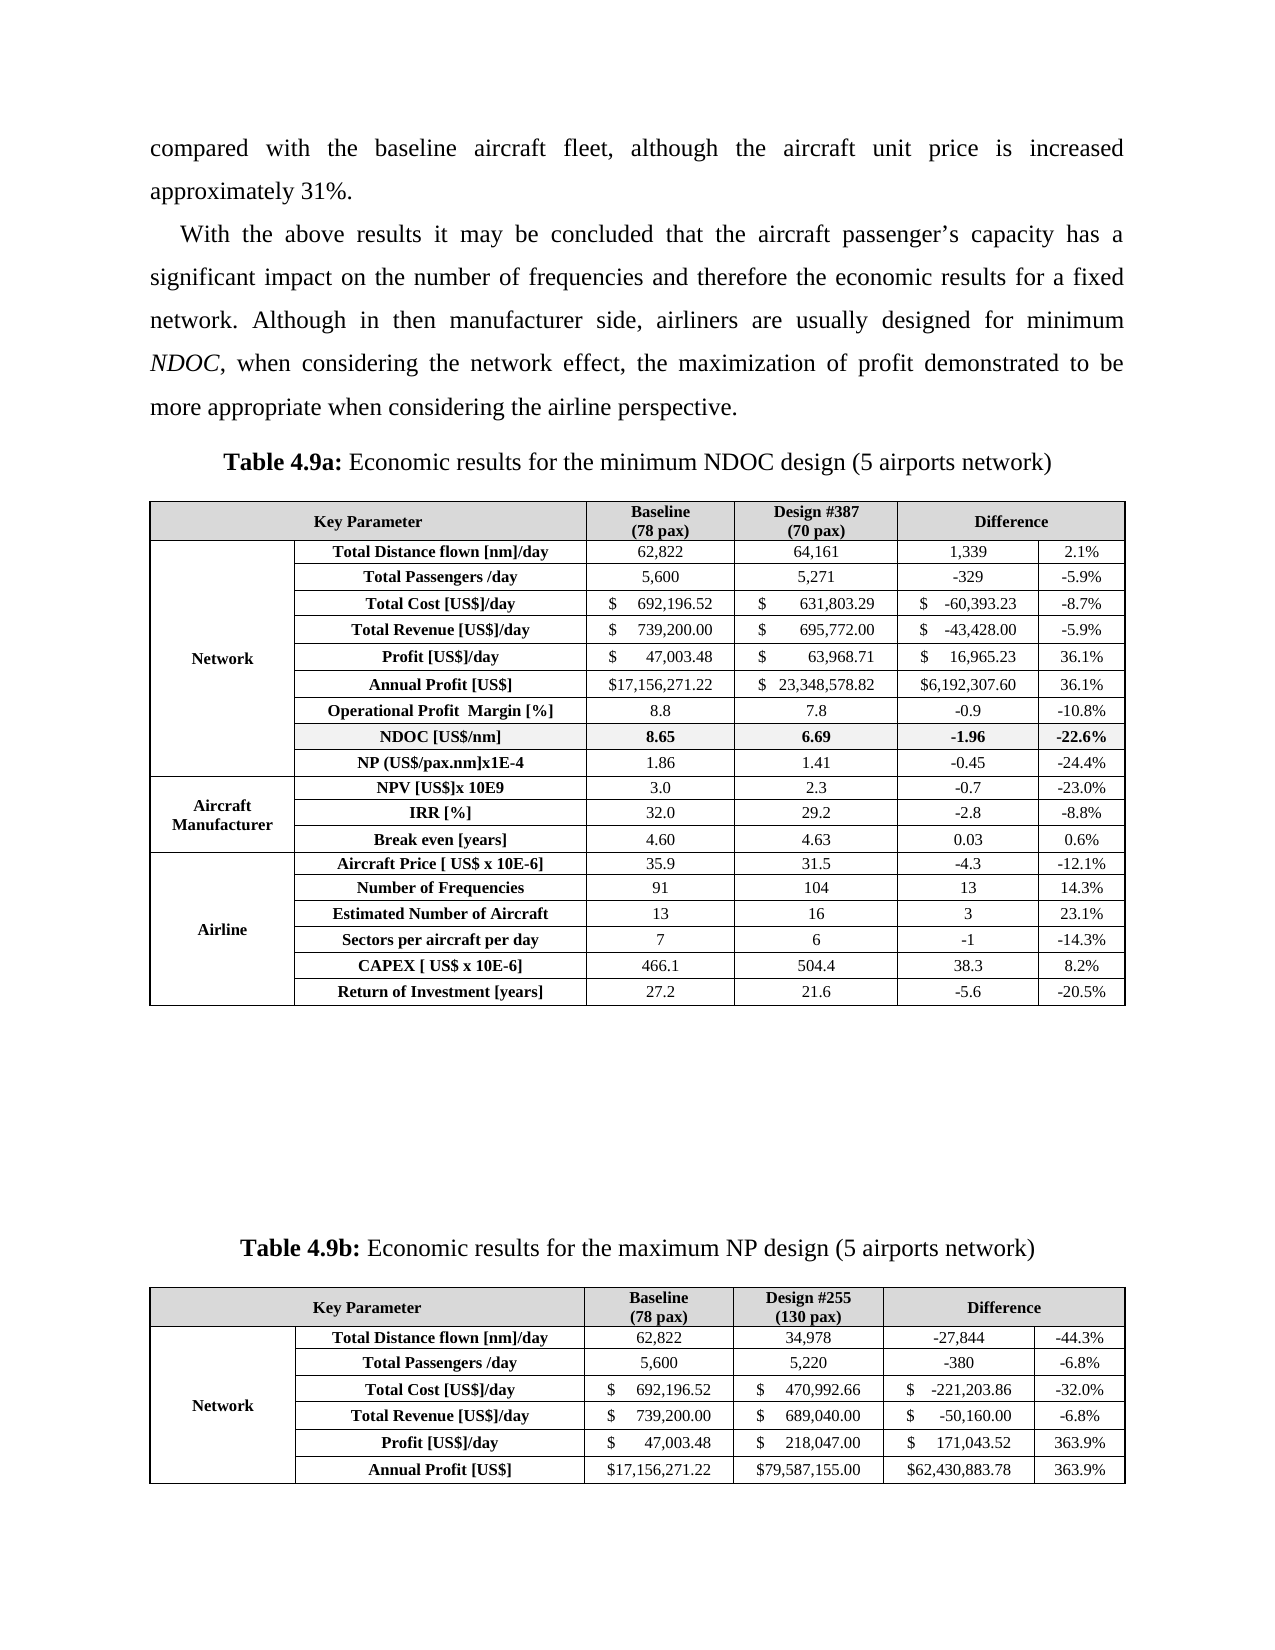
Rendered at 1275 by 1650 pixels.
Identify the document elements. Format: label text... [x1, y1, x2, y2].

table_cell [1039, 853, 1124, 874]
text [150, 133, 1125, 205]
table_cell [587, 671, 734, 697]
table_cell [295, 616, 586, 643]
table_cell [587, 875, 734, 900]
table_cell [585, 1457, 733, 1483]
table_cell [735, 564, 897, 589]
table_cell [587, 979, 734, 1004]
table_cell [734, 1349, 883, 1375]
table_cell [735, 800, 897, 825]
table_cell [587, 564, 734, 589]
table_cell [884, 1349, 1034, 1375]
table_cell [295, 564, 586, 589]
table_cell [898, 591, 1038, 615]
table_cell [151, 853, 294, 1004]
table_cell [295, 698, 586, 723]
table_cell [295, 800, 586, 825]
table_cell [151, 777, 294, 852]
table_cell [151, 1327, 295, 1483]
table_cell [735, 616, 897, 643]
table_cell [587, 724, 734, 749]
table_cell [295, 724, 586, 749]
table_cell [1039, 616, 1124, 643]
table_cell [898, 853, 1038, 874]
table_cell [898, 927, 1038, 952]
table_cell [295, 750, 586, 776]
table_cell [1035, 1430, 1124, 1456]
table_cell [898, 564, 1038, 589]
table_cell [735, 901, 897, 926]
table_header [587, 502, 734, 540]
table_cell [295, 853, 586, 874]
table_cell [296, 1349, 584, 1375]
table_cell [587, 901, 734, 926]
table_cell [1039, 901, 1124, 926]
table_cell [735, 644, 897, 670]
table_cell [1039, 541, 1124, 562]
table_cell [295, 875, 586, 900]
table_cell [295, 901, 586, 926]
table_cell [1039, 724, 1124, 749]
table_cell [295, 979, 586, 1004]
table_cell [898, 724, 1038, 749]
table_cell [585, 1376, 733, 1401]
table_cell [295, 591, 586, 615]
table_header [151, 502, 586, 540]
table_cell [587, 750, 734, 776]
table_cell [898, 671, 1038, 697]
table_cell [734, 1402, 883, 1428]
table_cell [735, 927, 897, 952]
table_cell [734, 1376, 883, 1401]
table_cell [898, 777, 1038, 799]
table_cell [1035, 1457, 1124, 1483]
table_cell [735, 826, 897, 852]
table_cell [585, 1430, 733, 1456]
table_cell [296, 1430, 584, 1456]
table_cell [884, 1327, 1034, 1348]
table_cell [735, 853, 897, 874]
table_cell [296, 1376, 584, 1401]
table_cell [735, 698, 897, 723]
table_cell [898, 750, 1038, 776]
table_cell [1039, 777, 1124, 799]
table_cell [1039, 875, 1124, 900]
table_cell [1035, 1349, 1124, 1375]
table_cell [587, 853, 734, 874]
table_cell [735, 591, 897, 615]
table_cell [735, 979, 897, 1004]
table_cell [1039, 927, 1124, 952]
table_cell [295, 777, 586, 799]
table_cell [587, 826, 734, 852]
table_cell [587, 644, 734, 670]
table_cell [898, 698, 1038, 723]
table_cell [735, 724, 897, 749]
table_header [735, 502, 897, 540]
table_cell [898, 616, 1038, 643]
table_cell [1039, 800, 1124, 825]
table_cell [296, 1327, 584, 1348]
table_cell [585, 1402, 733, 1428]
text Table 4.9a: Economic results for the minimum NDOC design (5 airports network) [150, 447, 1125, 476]
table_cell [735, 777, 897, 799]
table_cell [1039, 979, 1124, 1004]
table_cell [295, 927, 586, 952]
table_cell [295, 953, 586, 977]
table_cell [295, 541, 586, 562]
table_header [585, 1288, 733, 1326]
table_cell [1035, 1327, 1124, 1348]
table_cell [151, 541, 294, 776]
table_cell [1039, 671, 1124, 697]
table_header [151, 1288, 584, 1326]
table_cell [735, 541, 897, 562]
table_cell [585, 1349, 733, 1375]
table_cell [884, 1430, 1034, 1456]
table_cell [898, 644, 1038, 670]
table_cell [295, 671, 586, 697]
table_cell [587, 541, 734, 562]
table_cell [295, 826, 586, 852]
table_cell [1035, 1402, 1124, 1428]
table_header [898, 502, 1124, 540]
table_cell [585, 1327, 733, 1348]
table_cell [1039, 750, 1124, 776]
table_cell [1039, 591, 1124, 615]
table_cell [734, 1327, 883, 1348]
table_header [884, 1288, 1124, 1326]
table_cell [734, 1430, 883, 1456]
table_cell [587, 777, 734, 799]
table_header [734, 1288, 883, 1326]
text With the above results it may be concluded that the aircraft passenger’s capacity has a significant impact on the number of frequencies and therefore the economic results for a fixed network. Although in then manufacturer side, airliners are usually designed for minimum NDOC, when considering the network effect, the maximization of profit demonstrated to be more appropriate when considering the airline perspective. [150, 219, 1125, 420]
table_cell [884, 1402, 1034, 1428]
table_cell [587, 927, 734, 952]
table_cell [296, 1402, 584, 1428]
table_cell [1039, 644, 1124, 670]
text Table 4.9b: Economic results for the maximum NP design (5 airports network) [150, 1233, 1125, 1262]
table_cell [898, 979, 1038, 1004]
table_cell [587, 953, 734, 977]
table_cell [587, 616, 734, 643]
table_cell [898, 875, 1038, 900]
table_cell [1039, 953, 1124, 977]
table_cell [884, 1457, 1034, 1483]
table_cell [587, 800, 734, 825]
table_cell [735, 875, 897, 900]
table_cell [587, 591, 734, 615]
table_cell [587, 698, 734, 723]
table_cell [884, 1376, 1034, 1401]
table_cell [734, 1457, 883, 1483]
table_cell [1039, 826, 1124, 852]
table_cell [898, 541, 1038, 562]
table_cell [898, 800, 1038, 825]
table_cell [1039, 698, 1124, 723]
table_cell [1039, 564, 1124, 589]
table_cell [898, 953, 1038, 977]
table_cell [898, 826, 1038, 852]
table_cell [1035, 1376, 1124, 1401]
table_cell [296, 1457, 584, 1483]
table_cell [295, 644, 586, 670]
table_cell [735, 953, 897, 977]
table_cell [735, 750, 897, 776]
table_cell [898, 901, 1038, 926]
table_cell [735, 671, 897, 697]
